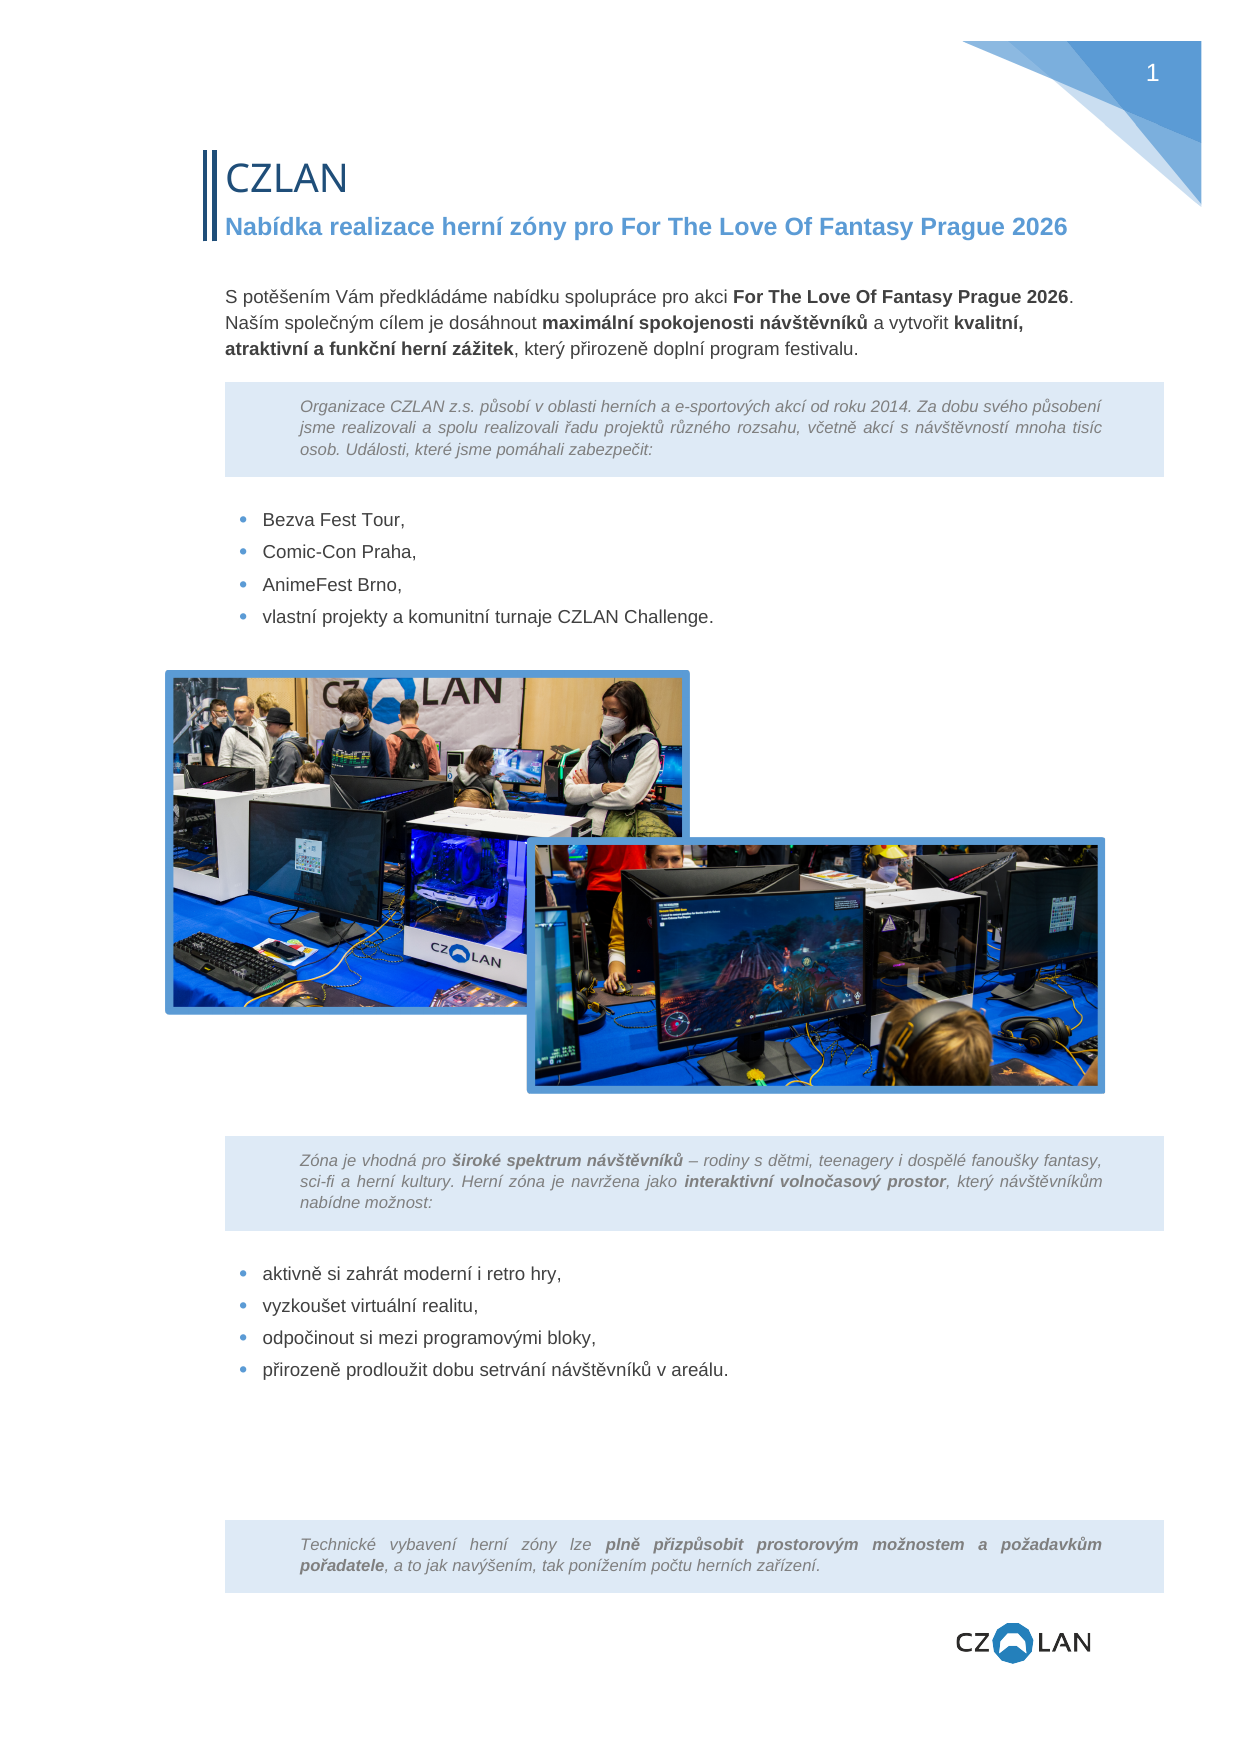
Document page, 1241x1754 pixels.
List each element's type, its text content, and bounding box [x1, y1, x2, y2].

text AnimeFest Brno, [240, 573, 1090, 595]
text přirozeně prodloužit dobu setrvání návštěvníků v areálu. [240, 1359, 1090, 1381]
picture [956, 1623, 1091, 1664]
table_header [225, 1520, 1164, 1593]
picture [165, 670, 1106, 1094]
text Comic-Con Praha, [240, 541, 1090, 563]
text aktivně si zahrát moderní i retro hry, [240, 1263, 1090, 1284]
text odpočinout si mezi programovými bloky, [240, 1327, 1090, 1349]
text Bezva Fest Tour, [240, 509, 1090, 531]
table_header Zóna je vhodná pro široké spektrum návštěvníků – rodiny s dětmi, teenagery i dospělé fanoušky fantasy, sci-fi a herní kultury. Herní zóna je navržena jako interaktivní volnočasový prostor, který návštěvníkům nabídne možnost: [225, 1136, 1164, 1231]
text vlastní projekty a komunitní turnaje CZLAN Challenge. [240, 606, 1090, 627]
picture [962, 41, 1202, 207]
table_header Organizace CZLAN z.s. působí v oblasti herních a e-sportových akcí od roku 2014. Za dobu svého působení jsme realizovali a spolu realizovali řadu projektů různého rozsahu, včetně akcí s návštěvností mnoha tisíc osob. Události, které jsme pomáhali zabezpečit: [225, 382, 1164, 477]
subtitle Nabídka realizace herní zóny pro For The Love Of Fantasy Prague 2026 [217, 212, 1090, 241]
text vyzkoušet virtuální realitu, [240, 1295, 1090, 1317]
text S potěšením Vám předkládáme nabídku spolupráce pro akci For The Love Of Fantasy Prague 2026. Naším společným cílem je dosáhnout maximální spokojenosti návštěvníků a vytvořit kvalitní, atraktivní a funkční herní zážitek, který přirozeně doplní program festivalu. [225, 286, 1090, 359]
